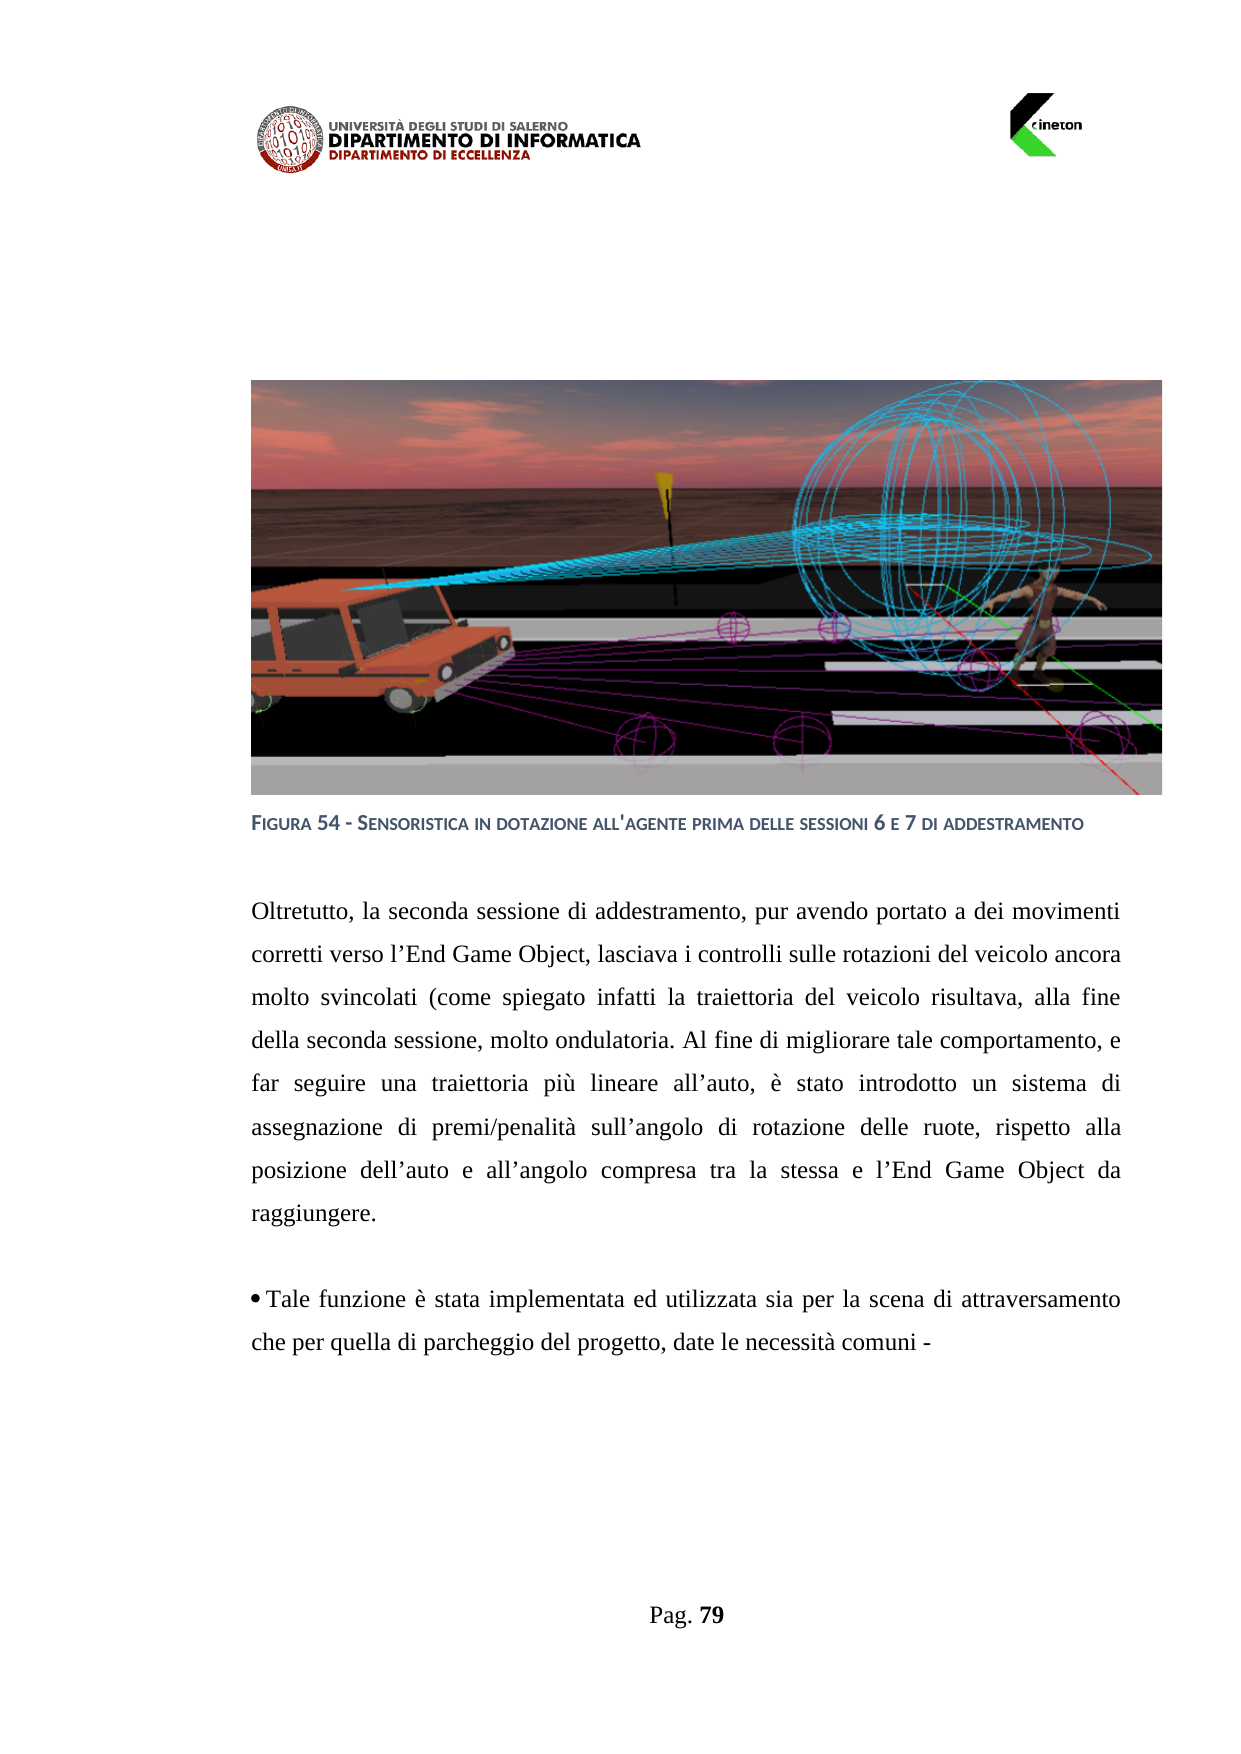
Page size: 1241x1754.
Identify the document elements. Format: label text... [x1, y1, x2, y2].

picture [987, 73, 1102, 177]
picture [251, 102, 645, 177]
text Oltretutto, la seconda sessione di addestramento, pur avendo portato a dei movimenti corretti verso l’End Game Object, lasciava i controlli sulle rotazioni del veicolo ancora molto svincolati (come spiegato infatti la traiettoria del veicolo risultava, alla fine della seconda sessione, molto ondulatoria. Al fine di migliorare tale comportamento, e far seguire una traiettoria più lineare all’auto, è stato introdotto un sistema di assegnazione di premi/penalità sull’angolo di rotazione delle ruote, rispetto alla posizione dell’auto e all’angolo compresa tra la stessa e l’End Game Object da raggiungere. [251, 896, 1122, 1227]
text Figura 54 - Sensoristica in dotazione all'agente prima delle sessioni 6 e 7 di addestramento [251, 808, 1122, 836]
picture [251, 380, 1163, 795]
list Tale funzione è stata implementata ed utilizzata sia per la scena di attraversamento che per quella di parcheggio del progetto, date le necessità comuni - [251, 1284, 1122, 1356]
